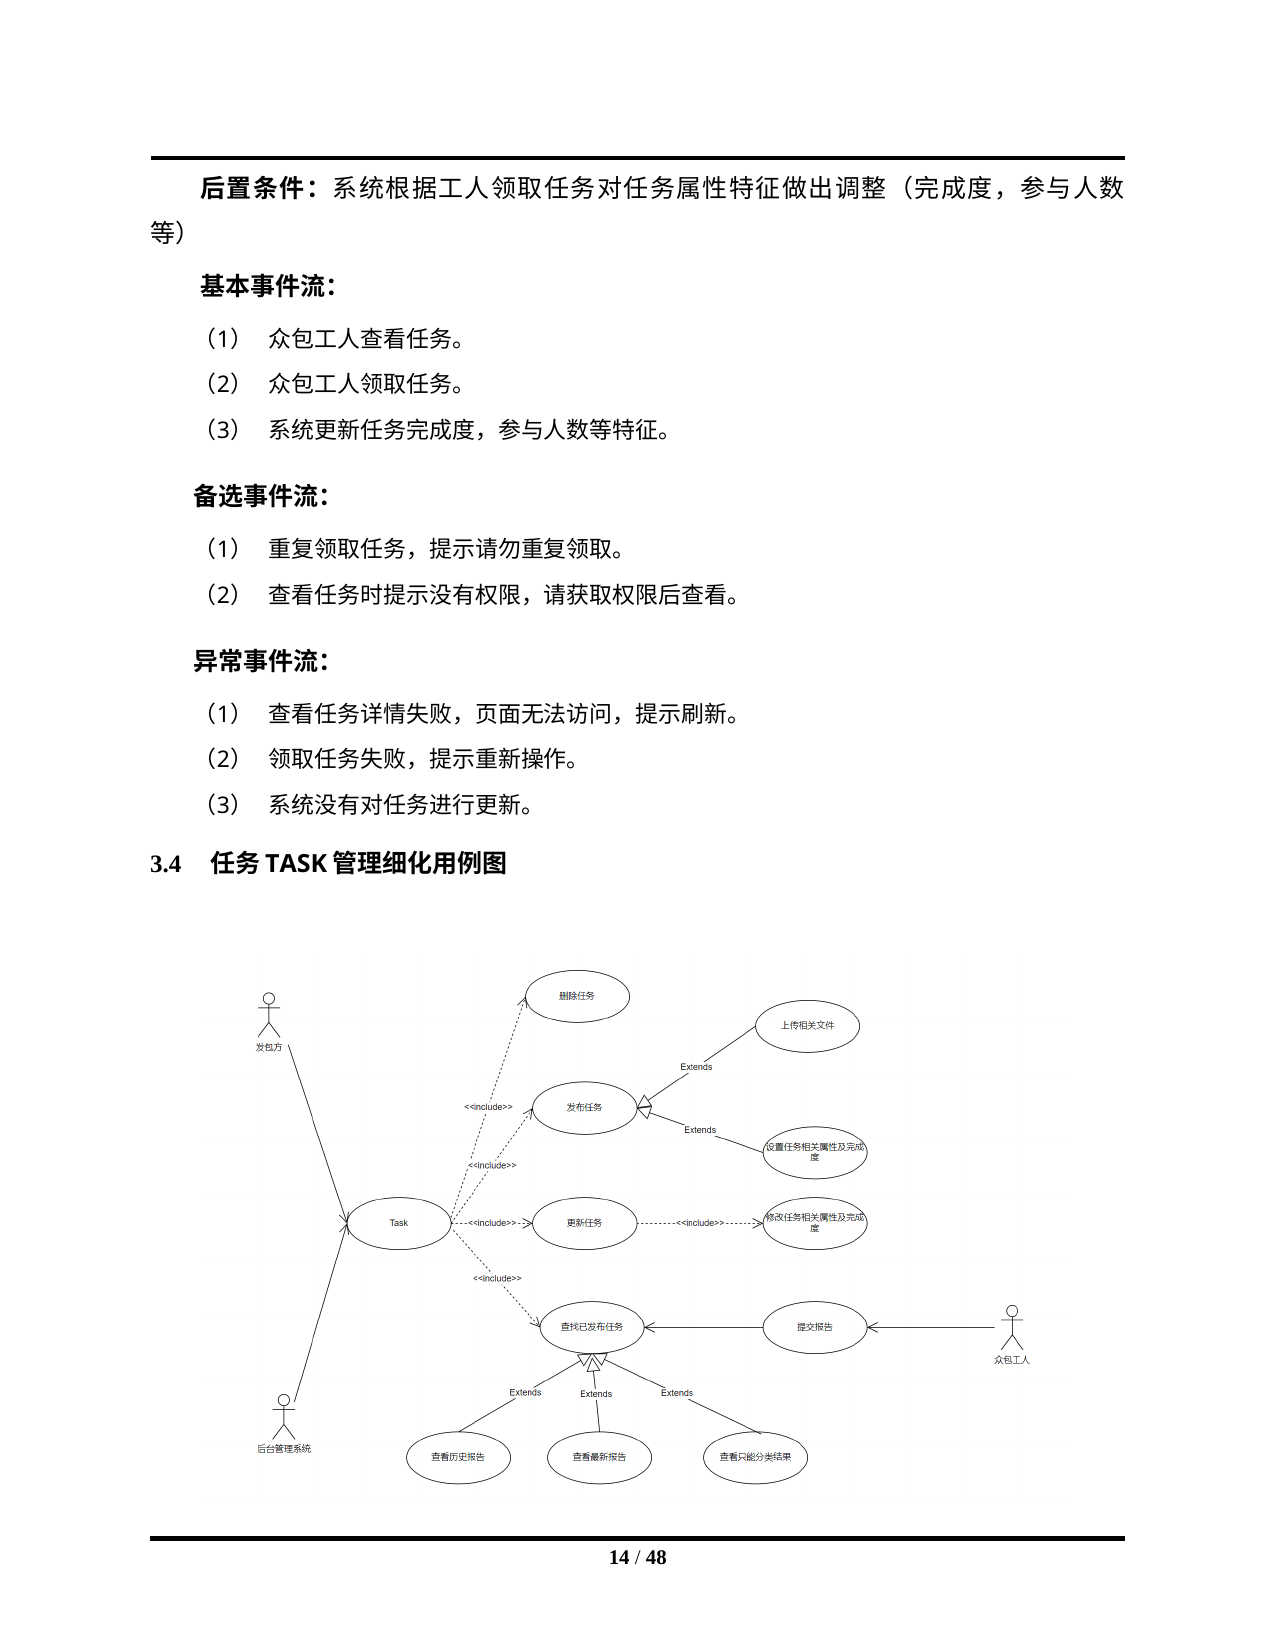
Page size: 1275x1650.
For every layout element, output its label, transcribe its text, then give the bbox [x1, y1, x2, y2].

picture [205, 959, 1070, 1501]
list 查看任务详情失败，页面无法访问，提示刷新。 [194, 685, 1125, 731]
list 查看任务时提示没有权限，请获取权限后查看。 [194, 567, 1125, 612]
text 基本事件流： [150, 258, 1125, 304]
list 众包工人查看任务。 [194, 310, 1125, 356]
text 异常事件流： [194, 633, 1125, 679]
list 系统更新任务完成度，参与人数等特征。 [194, 402, 1125, 448]
list 系统没有对任务进行更新。 [194, 777, 1125, 823]
list 重复领取任务，提示请勿重复领取。 [194, 521, 1125, 567]
list 众包工人领取任务。 [194, 356, 1125, 402]
text 后置条件：系统根据工人领取任务对任务属性特征做出调整（完成度，参与人数等） [150, 160, 1125, 252]
list 领取任务失败，提示重新操作。 [194, 731, 1125, 777]
subtitle 任务task管理细化用例图 [150, 844, 1125, 880]
text 备选事件流： [194, 469, 1125, 514]
